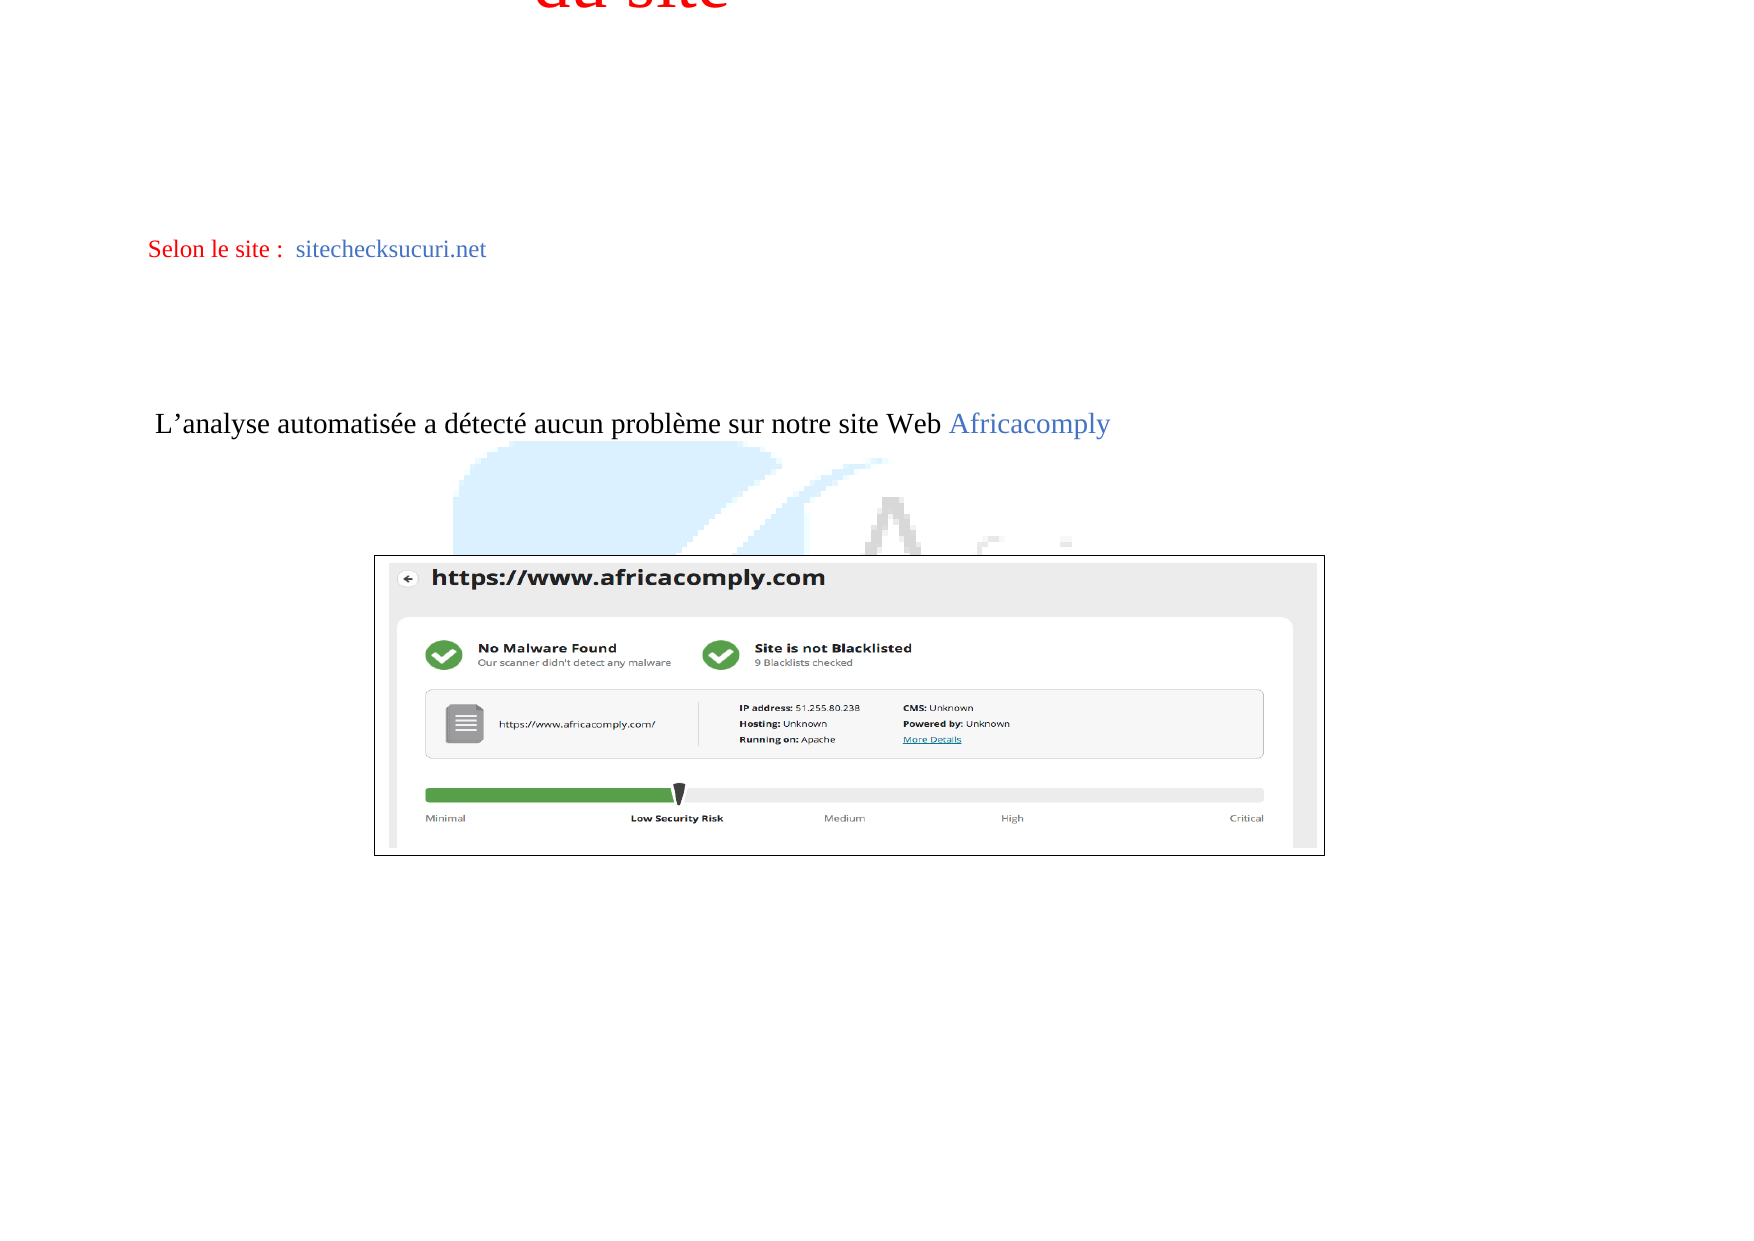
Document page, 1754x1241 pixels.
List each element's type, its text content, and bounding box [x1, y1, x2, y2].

text L’analyse automatisée a détecté aucun problème sur notre site Web Africacomply [148, 406, 1606, 440]
text Selon le site : sitechecksucuri.net [148, 234, 1606, 263]
picture [389, 563, 1317, 848]
